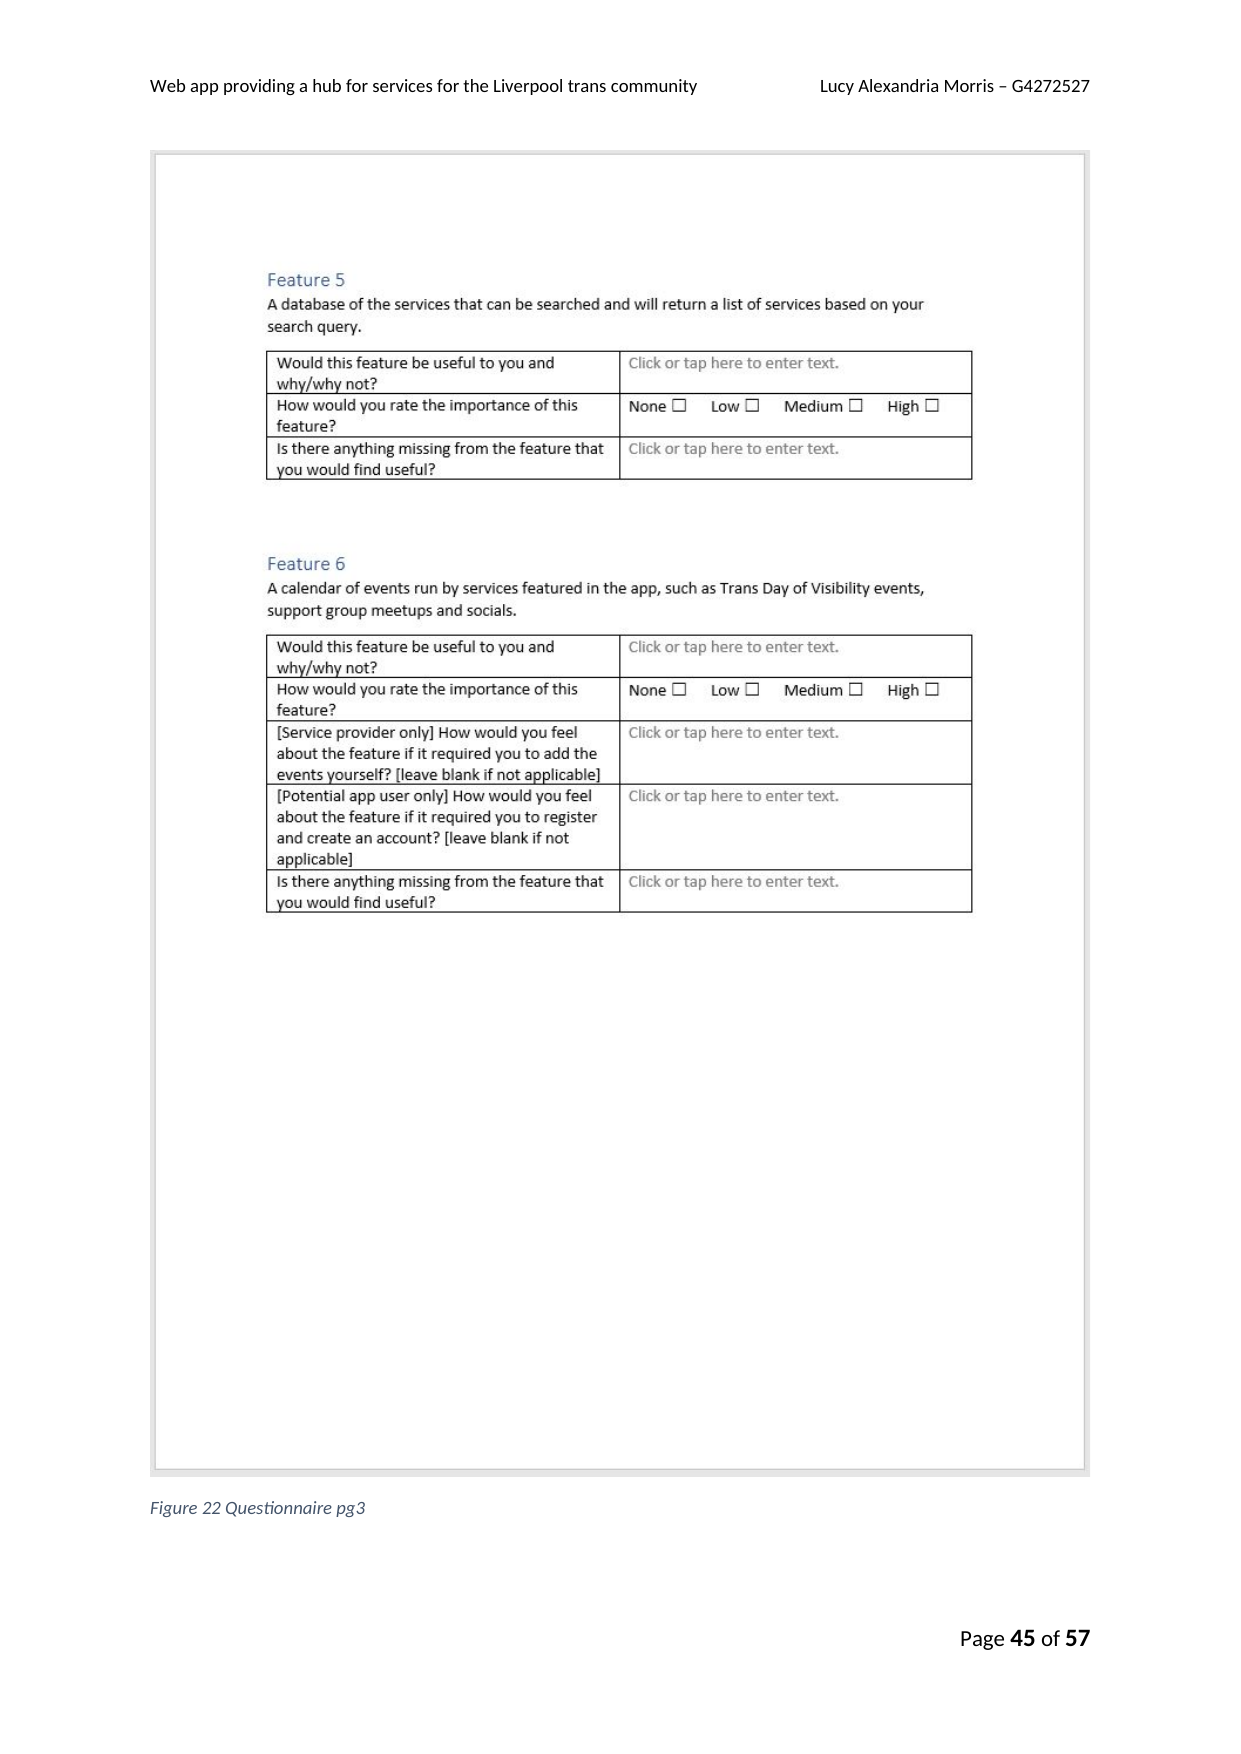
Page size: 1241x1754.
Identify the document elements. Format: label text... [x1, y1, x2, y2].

picture [150, 150, 1091, 1477]
